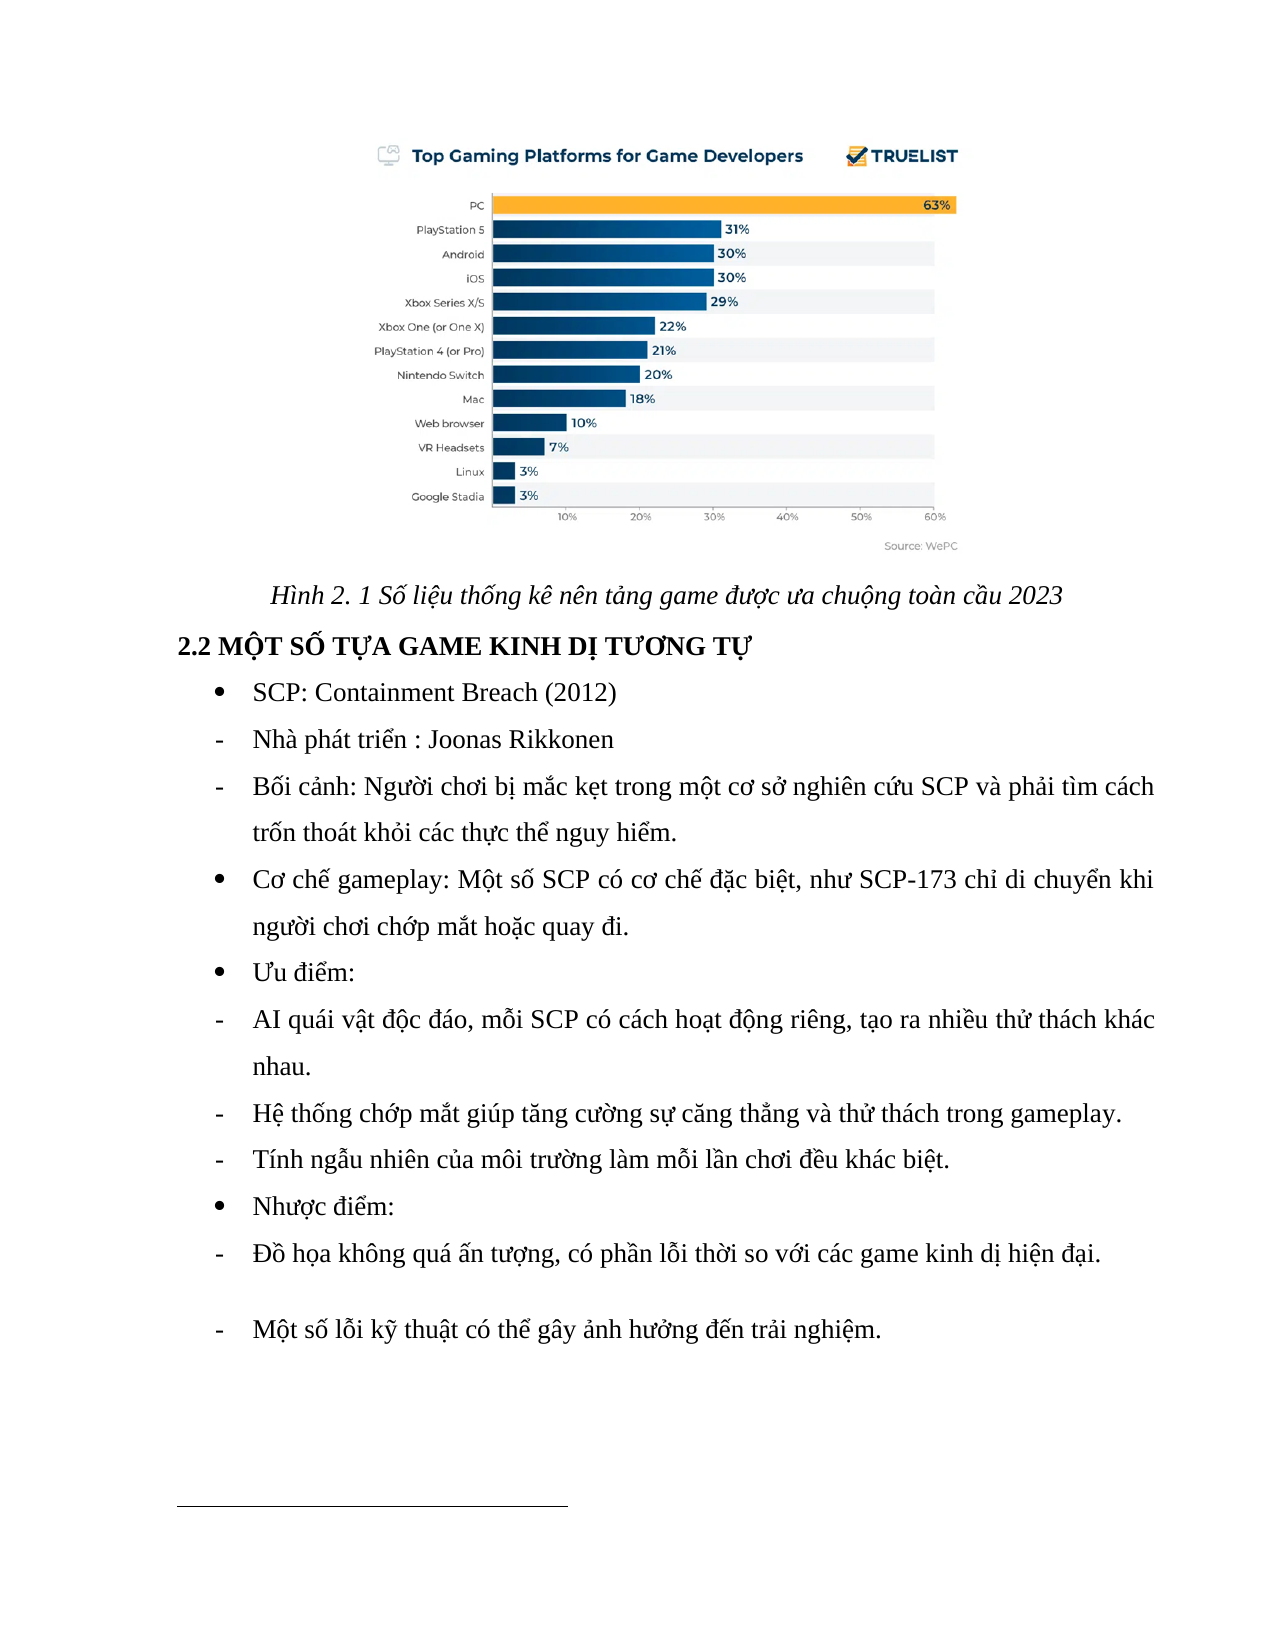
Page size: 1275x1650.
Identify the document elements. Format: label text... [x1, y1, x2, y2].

text Hình 2. 1 Số liệu thống kê nên tảng game được ưa chuộng toàn cầu 2023 [177, 579, 1156, 610]
list Đồ họa không quá ấn tượng, có phần lỗi thời so với các game kinh dị hiện đại. [215, 1237, 1156, 1268]
list Tính ngẫu nhiên của môi trường làm mỗi lần chơi đều khác biệt. [215, 1143, 1156, 1174]
list SCP: Containment Breach (2012) [215, 676, 1156, 707]
list Bối cảnh: Người chơi bị mắc kẹt trong một cơ sở nghiên cứu SCP và phải tìm cách trốn thoát khỏi các thực thể nguy hiểm. [215, 770, 1156, 848]
list AI quái vật độc đáo, mỗi SCP có cách hoạt động riêng, tạo ra nhiều thử thách khác nhau. [215, 1003, 1156, 1081]
list Ưu điểm: [215, 957, 1156, 988]
subtitle 2.2 MỘT SỐ TỰA GAME KINH DỊ TƯƠNG TỰ [177, 629, 1156, 661]
list Nhà phát triển : Joonas Rikkonen [215, 723, 1156, 754]
picture [358, 118, 976, 564]
list Cơ chế gameplay: Một số SCP có cơ chế đặc biệt, như SCP-173 chỉ di chuyển khi người chơi chớp mắt hoặc quay đi. [215, 863, 1156, 941]
list Nhược điểm: [215, 1190, 1156, 1221]
list Một số lỗi kỹ thuật có thể gây ảnh hưởng đến trải nghiệm. [215, 1313, 1156, 1344]
list Hệ thống chớp mắt giúp tăng cường sự căng thẳng và thử thách trong gameplay. [215, 1097, 1156, 1128]
